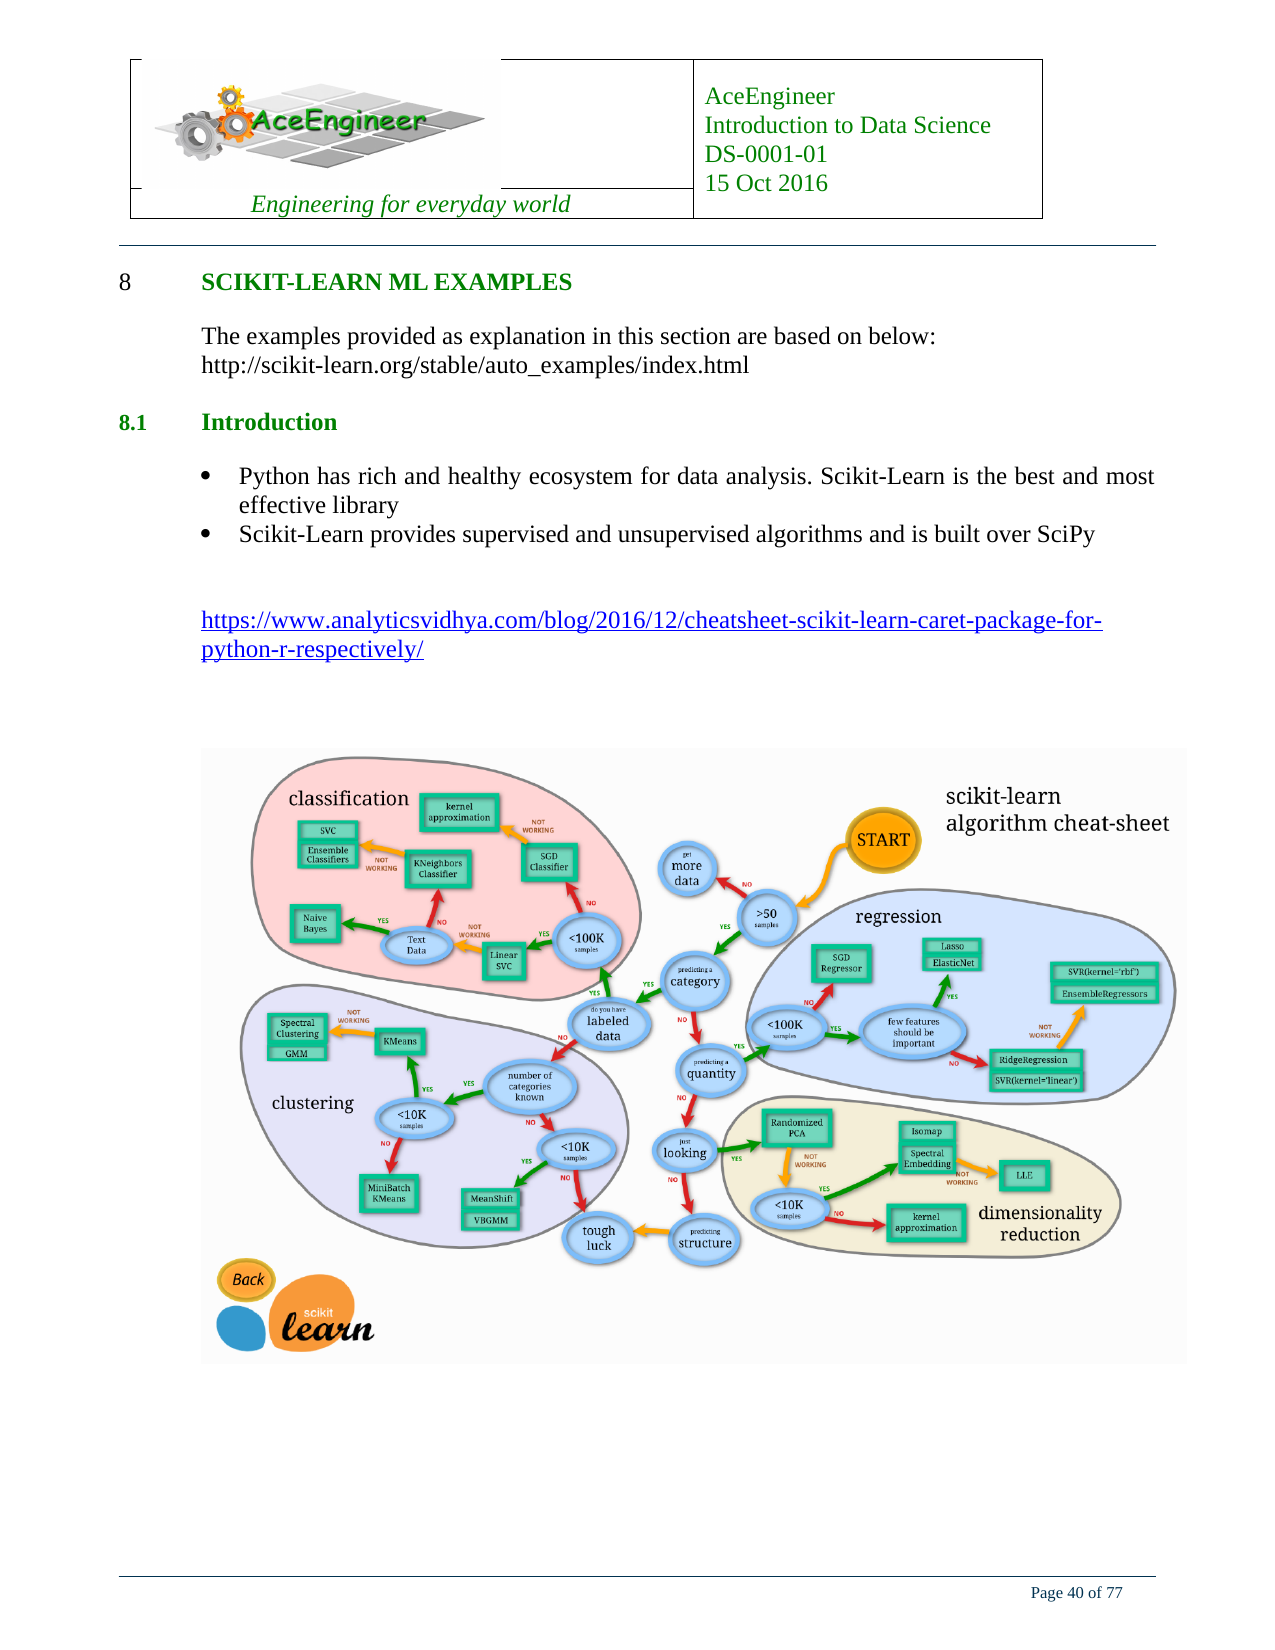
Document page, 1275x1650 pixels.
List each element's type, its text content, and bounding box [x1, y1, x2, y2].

picture [201, 748, 1188, 1364]
list Python has rich and healthy ecosystem for data analysis. Scikit-Learn is the best and most effective library [201, 461, 1156, 519]
subtitle Introduction [118, 407, 1156, 436]
text The examples provided as explanation in this section are based on below: [201, 321, 1156, 350]
text http://scikit-learn.org/stable/auto_examples/index.html [201, 350, 1156, 379]
picture [141, 59, 501, 189]
list Scikit-Learn provides supervised and unsupervised algorithms and is built over SciPy [201, 519, 1156, 547]
subtitle Scikit-learn ML Examples [118, 267, 1156, 296]
text https://www.analyticsvidhya.com/blog/2016/12/cheatsheet-scikit-learn-caret-package-for-python-r-respectively/ [201, 605, 1156, 662]
